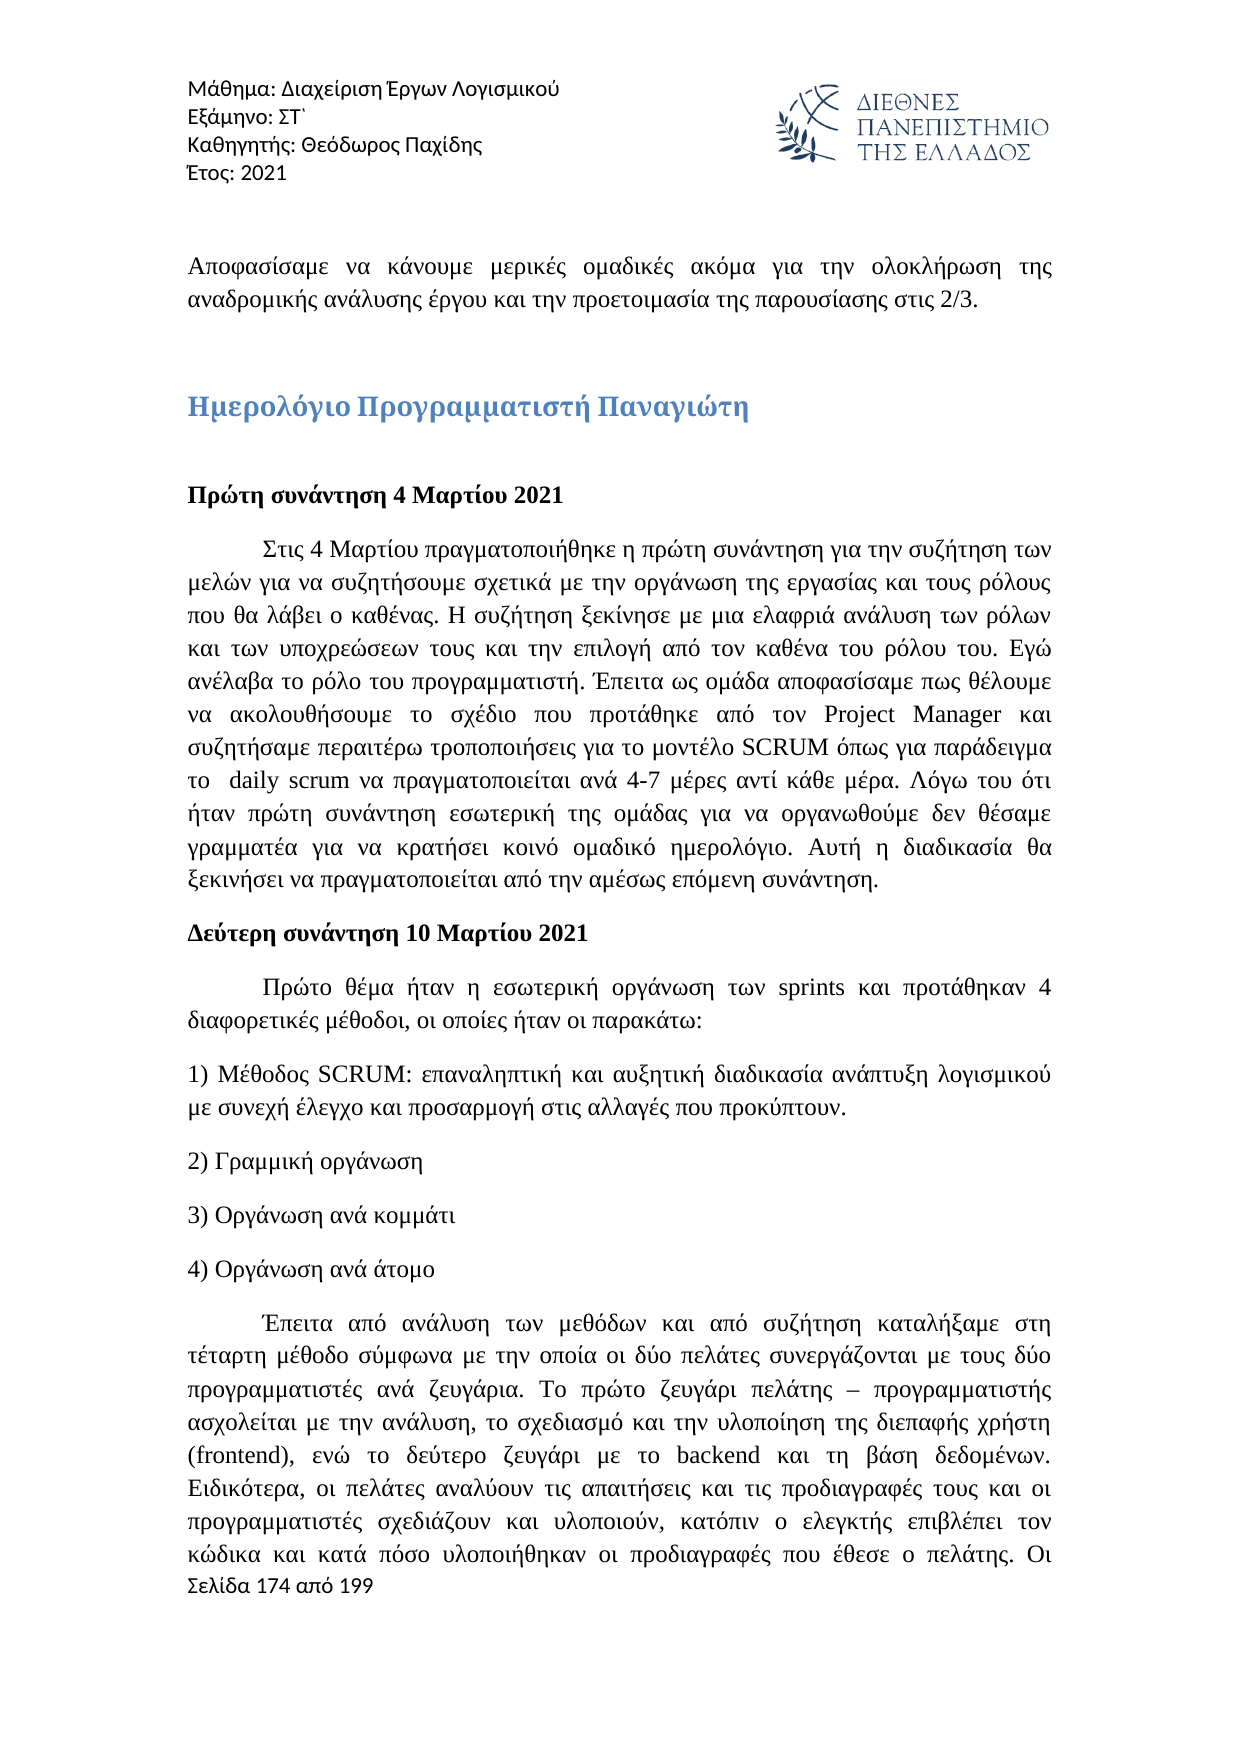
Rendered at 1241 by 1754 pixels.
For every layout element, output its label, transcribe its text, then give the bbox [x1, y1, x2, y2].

subtitle Ημερολόγιο Προγραμματιστή Παναγιώτη [187, 392, 1053, 423]
text 4) Οργάνωση ανά άτομο [187, 1254, 1053, 1282]
text 2) Γραμμική οργάνωση [187, 1146, 1053, 1175]
text 3) Οργάνωση ανά κομμάτι [187, 1200, 1053, 1229]
text Στις 4 Μαρτίου πραγματοποιήθηκε η πρώτη συνάντηση για την συζήτηση των μελών για να συζητήσουμε σχετικά με την οργάνωση της εργασίας και τους ρόλους που θα λάβει ο καθένας. Η συζήτηση ξεκίνησε με μια ελαφριά ανάλυση των ρόλων και των υποχρεώσεων τους και την επιλογή από τον καθένα του ρόλου του. Εγώ ανέλαβα το ρόλο του προγραμματιστή. Έπειτα ως ομάδα αποφασίσαμε πως θέλουμε να ακολουθήσουμε το σχέδιο που προτάθηκε από τον Project Manager και συζητήσαμε περαιτέρω τροποποιήσεις για το μοντέλο SCRUM όπως για παράδειγμα το daily scrum να πραγματοποιείται ανά 4-7 μέρες αντί κάθε μέρα. Λόγω του ότι ήταν πρώτη συνάντηση εσωτερική της ομάδας για να οργανωθούμε δεν θέσαμε γραμματέα για να κρατήσει κοινό ομαδικό ημερολόγιο. Αυτή η διαδικασία θα ξεκινήσει να πραγματοποιείται από την αμέσως επόμενη συνάντηση. [187, 534, 1053, 893]
text Πρώτο θέμα ήταν η εσωτερική οργάνωση των sprints και προτάθηκαν 4 διαφορετικές μέθοδοι, οι οποίες ήταν οι παρακάτω: [187, 972, 1053, 1034]
text Πρώτη συνάντηση 4 Μαρτίου 2021 [187, 481, 1053, 509]
text Δεύτερη συνάντηση 10 Μαρτίου 2021 [187, 918, 1053, 947]
text 1) Μέθοδος SCRUM: επαναληπτική και αυξητική διαδικασία ανάπτυξη λογισμικού με συνεχή έλεγχο και προσαρμογή στις αλλαγές που προκύπτουν. [187, 1059, 1053, 1121]
picture [752, 73, 1073, 174]
